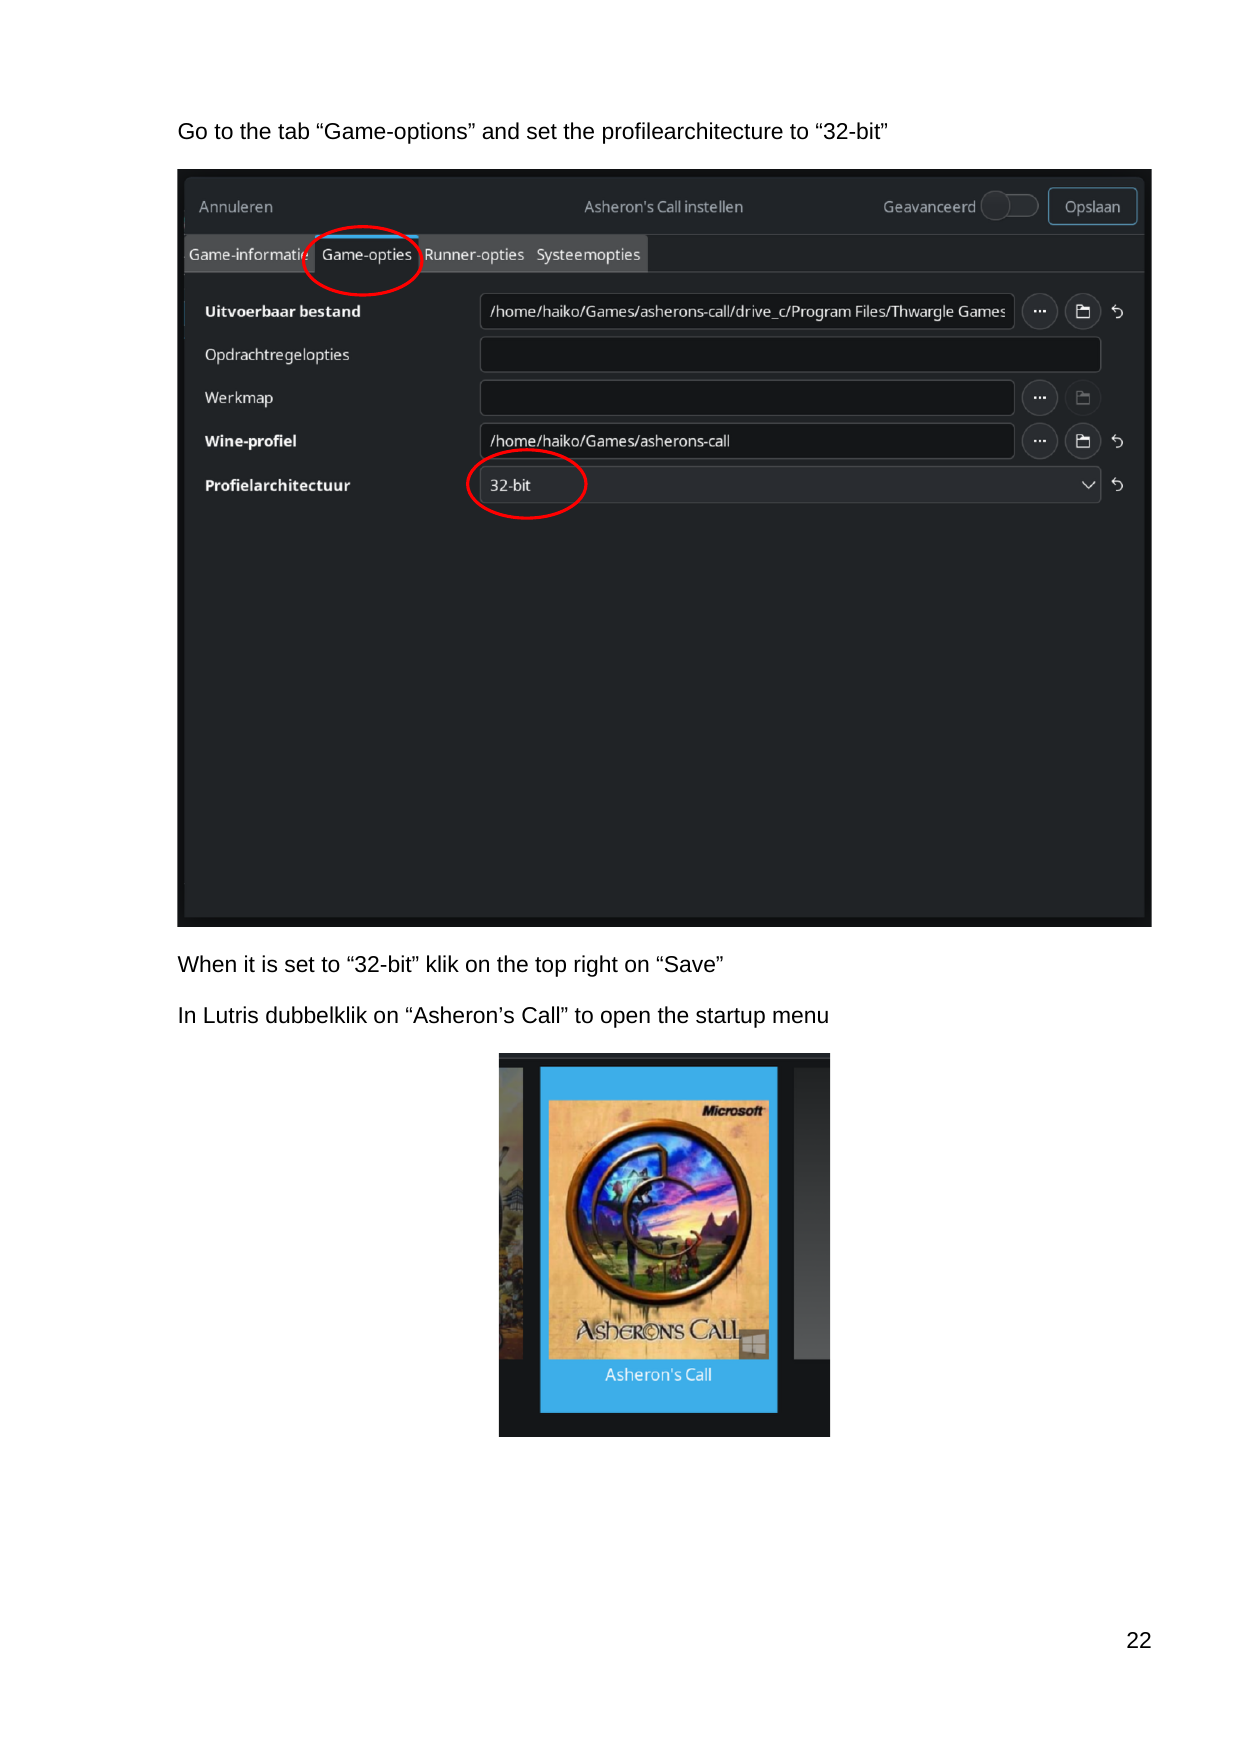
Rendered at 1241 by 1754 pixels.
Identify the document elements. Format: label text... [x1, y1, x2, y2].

text Go to the tab “Game-options” and set the profilearchitecture to “32-bit” [177, 118, 1152, 144]
text In Lutris dubbelklik on “Asheron’s Call” to open the startup menu [177, 1002, 1152, 1028]
picture [498, 1053, 831, 1437]
text When it is set to “32-bit” klik on the top right on “Save” [177, 951, 1152, 977]
picture [177, 169, 1152, 927]
